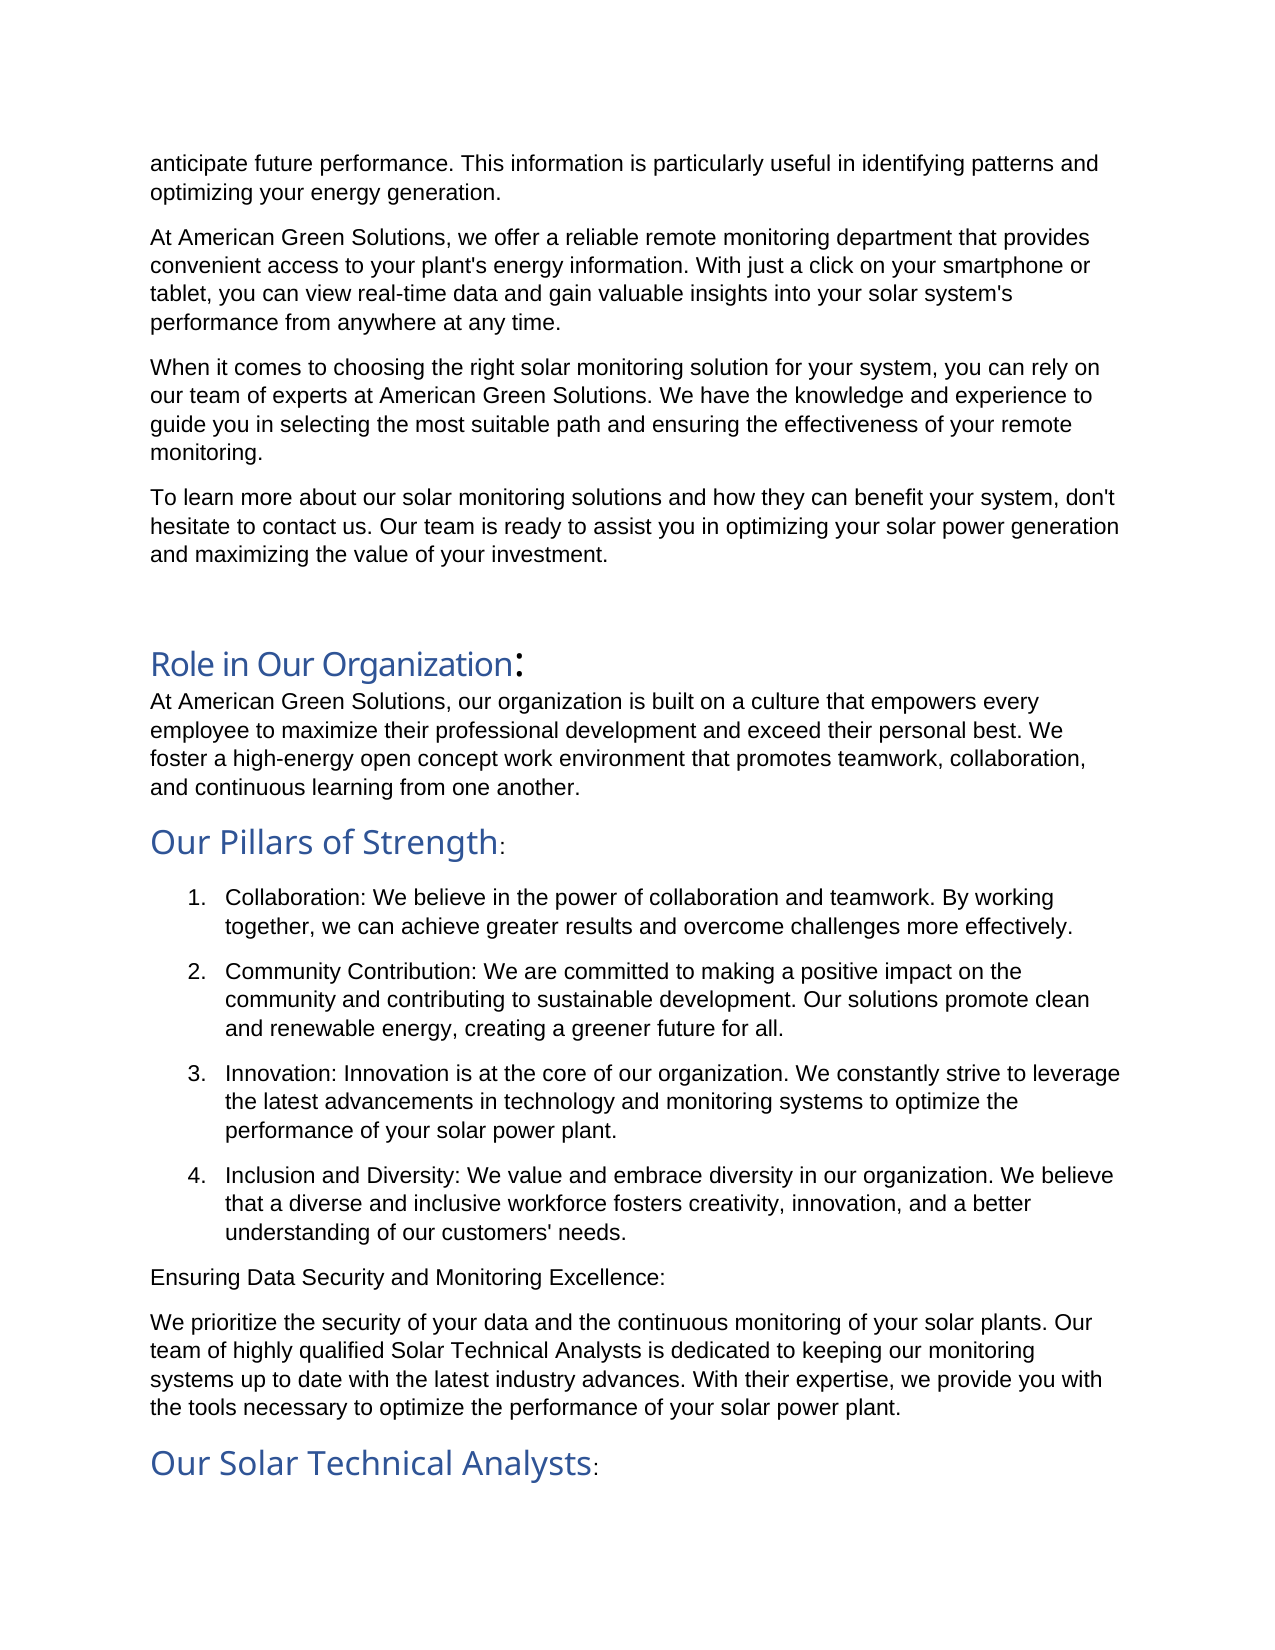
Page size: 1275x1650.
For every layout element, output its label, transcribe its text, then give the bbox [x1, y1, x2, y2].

title Role in Our Organization: [150, 631, 1125, 688]
list Collaboration: We believe in the power of collaboration and teamwork. By working together, we can achieve greater results and overcome challenges more effectively. [187, 884, 1125, 939]
text At American Green Solutions, our organization is built on a culture that empowers every employee to maximize their professional development and exceed their personal best. We foster a high-energy open concept work environment that promotes teamwork, collaboration, and continuous learning from one another. [150, 688, 1125, 800]
text When it comes to choosing the right solar monitoring solution for your system, you can rely on our team of experts at American Green Solutions. We have the knowledge and experience to guide you in selecting the most suitable path and ensuring the effectiveness of your remote monitoring. [150, 354, 1125, 466]
text To learn more about our solar monitoring solutions and how they can benefit your system, don't hesitate to contact us. Our team is ready to assist you in optimizing your solar power generation and maximizing the value of your investment. [150, 484, 1125, 568]
text We prioritize the security of your data and the continuous monitoring of your solar plants. Our team of highly qualified Solar Technical Analysts is dedicated to keeping our monitoring systems up to date with the latest industry advances. With their expertise, we provide you with the tools necessary to optimize the performance of your solar power plant. [150, 1309, 1125, 1421]
text Ensuring Data Security and Monitoring Excellence: [150, 1264, 1125, 1290]
list Innovation: Innovation is at the core of our organization. We constantly strive to leverage the latest advancements in technology and monitoring systems to optimize the performance of your solar power plant. [187, 1060, 1125, 1143]
text Our Pillars of Strength: [150, 819, 1125, 864]
text Our Solar Technical Analysts: [150, 1439, 1125, 1485]
list Community Contribution: We are committed to making a positive impact on the community and contributing to sustainable development. Our solutions promote clean and renewable energy, creating a greener future for all. [187, 958, 1125, 1041]
list Inclusion and Diversity: We value and embrace diversity in our organization. We believe that a diverse and inclusive workforce fosters creativity, innovation, and a better understanding of our customers' needs. [187, 1162, 1125, 1245]
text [150, 150, 1125, 205]
text At American Green Solutions, we offer a reliable remote monitoring department that provides convenient access to your plant's energy information. With just a click on your smartphone or tablet, you can view real-time data and gain valuable insights into your solar system's performance from anywhere at any time. [150, 223, 1125, 335]
